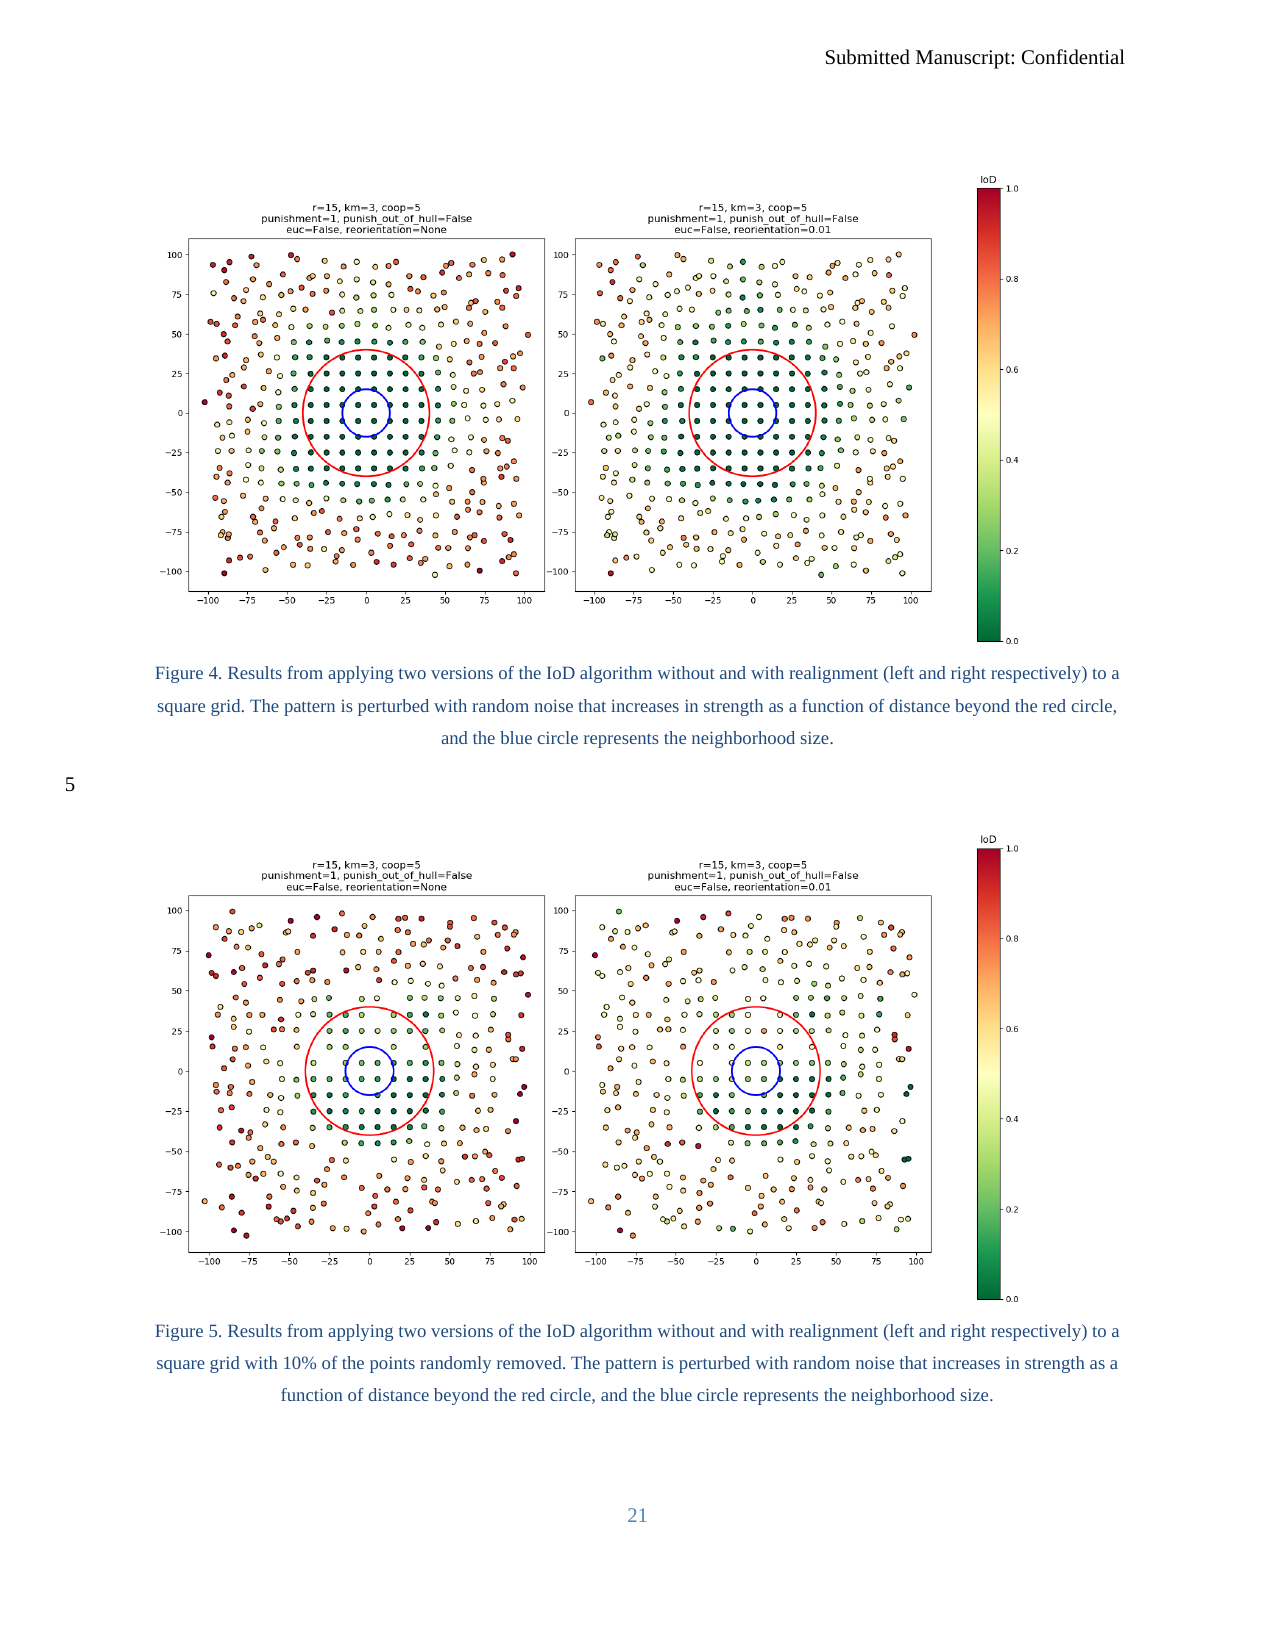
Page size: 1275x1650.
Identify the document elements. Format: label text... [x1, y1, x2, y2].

text Figure 5. Results from applying two versions of the IoD algorithm without and with realignment (left and right respectively) to a square grid with 10% of the points randomly removed. The pattern is perturbed with random noise that increases in strength as a function of distance beyond the red circle, and the blue circle represents the neighborhood size. [150, 1320, 1125, 1406]
picture [150, 820, 1125, 1308]
picture [150, 162, 1125, 650]
text Figure 4. Results from applying two versions of the IoD algorithm without and with realignment (left and right respectively) to a square grid. The pattern is perturbed with random noise that increases in strength as a function of distance beyond the red circle, and the blue circle represents the neighborhood size. [150, 662, 1125, 748]
